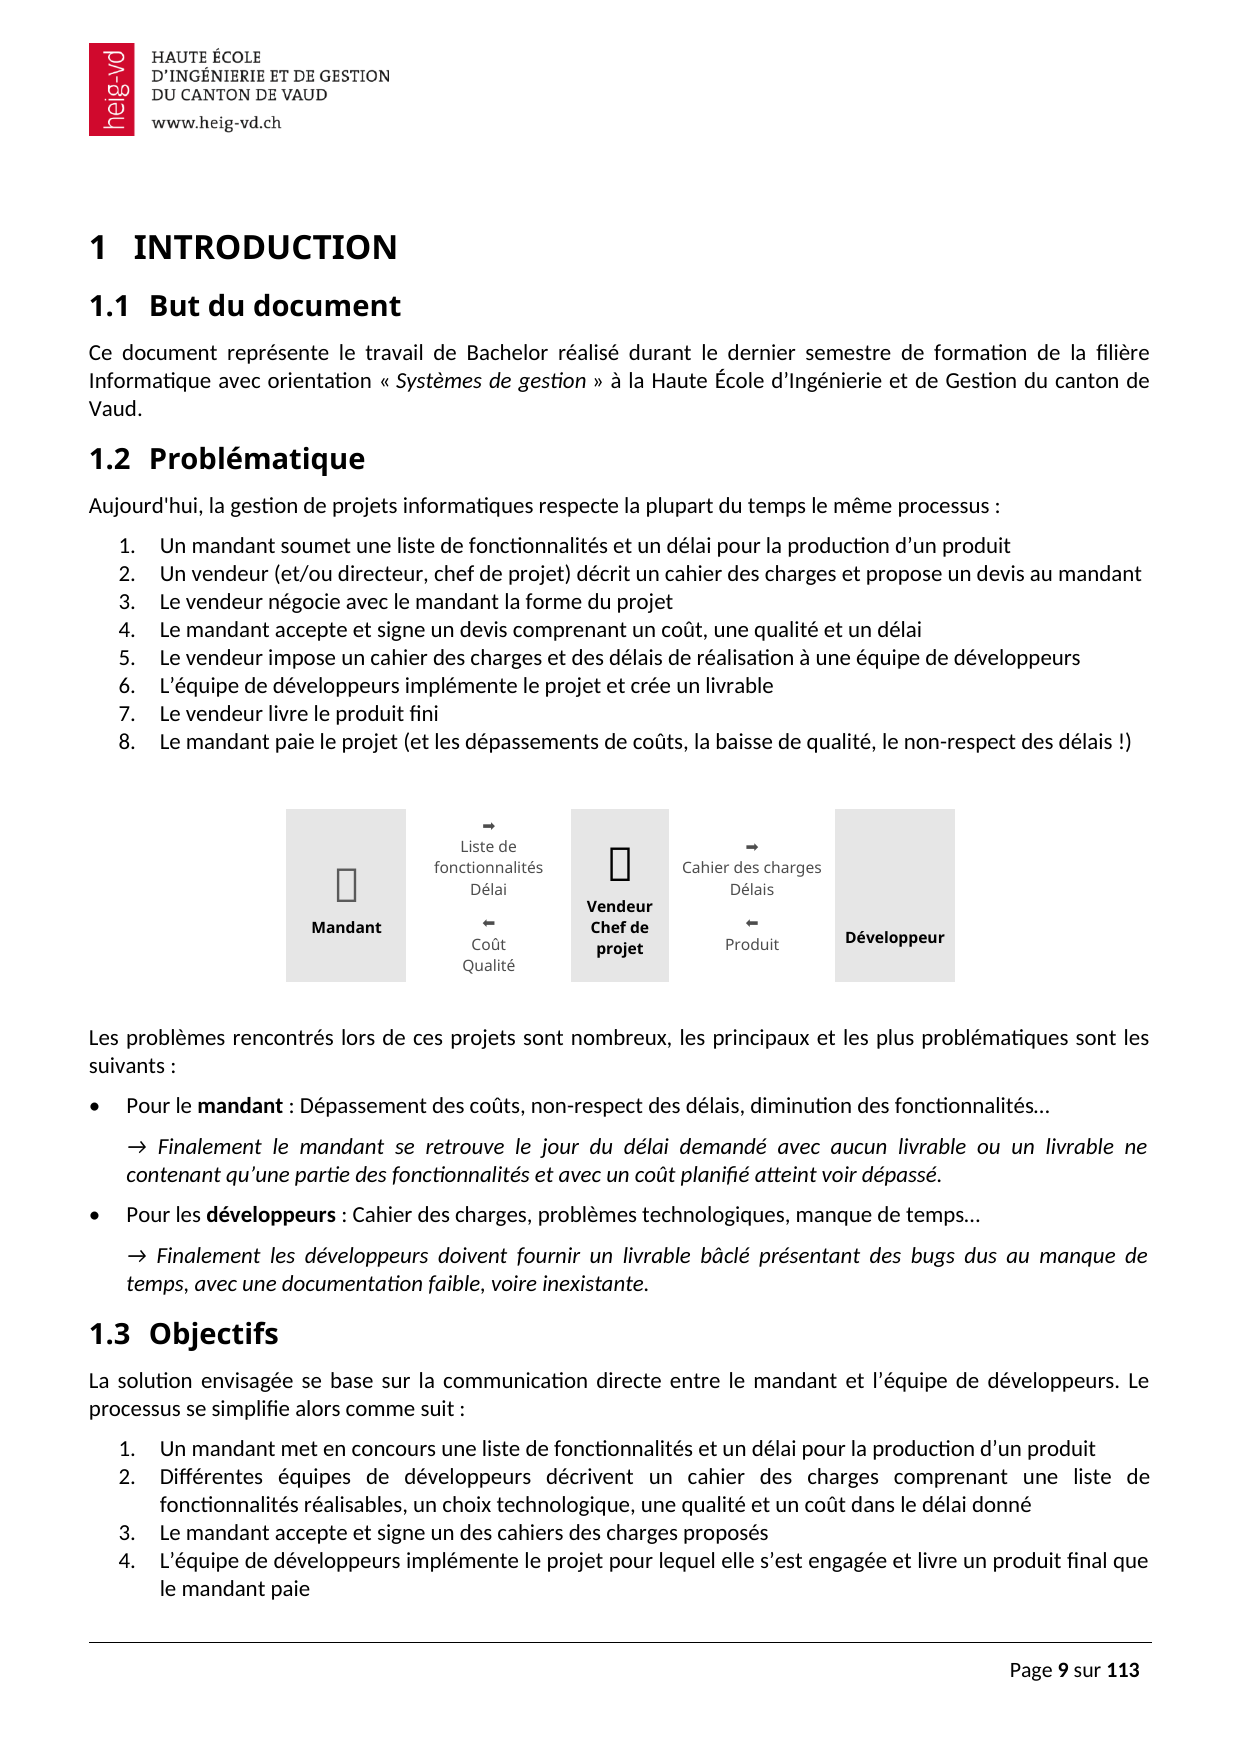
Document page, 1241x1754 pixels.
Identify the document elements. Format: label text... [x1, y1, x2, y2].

list Un mandant soumet une liste de fonctionnalités et un délai pour la production d’un produit [118, 531, 1152, 559]
list Le vendeur livre le produit fini [118, 699, 1152, 727]
list Pour les développeurs : Cahier des charges, problèmes technologiques, manque de temps… [89, 1200, 1152, 1228]
list Le vendeur négocie avec le mandant la forme du projet [118, 587, 1152, 615]
table_header ➡️ Cahier des charges Délais [669, 809, 835, 906]
list Le vendeur impose un cahier des charges et des délais de réalisation à une équipe de développeurs [118, 643, 1152, 671]
text → Finalement les développeurs doivent fournir un livrable bâclé présentant des bugs dus au manque de temps, avec une documentation faible, voire inexistante. [126, 1241, 1152, 1297]
list Le mandant accepte et signe un des cahiers des charges proposés [118, 1518, 1152, 1546]
table_header ➡️ Liste de fonctionnalités Délai [406, 809, 571, 906]
subtitle Objectifs [89, 1313, 1152, 1353]
text Les problèmes rencontrés lors de ces projets sont nombreux, les principaux et les plus problématiques sont les suivants : [89, 1023, 1152, 1079]
subtitle But du document [89, 286, 1152, 325]
list L’équipe de développeurs implémente le projet et crée un livrable [118, 671, 1152, 699]
table_header 🏢 Mandant [286, 809, 406, 982]
table_cell ⬅️ Produit [669, 906, 835, 982]
subtitle Problématique [89, 438, 1152, 478]
list L’équipe de développeurs implémente le projet pour lequel elle s’est engagée et livre un produit final que le mandant paie [118, 1546, 1152, 1602]
table_header 💼 Vendeur Chef de projet [571, 809, 669, 982]
picture [89, 43, 389, 136]
text Ce document représente le travail de Bachelor réalisé durant le dernier semestre de formation de la filière Informatique avec orientation « Systèmes de gestion » à la Haute École d’Ingénierie et de Gestion du canton de Vaud. [89, 338, 1152, 422]
text La solution envisagée se base sur la communication directe entre le mandant et l’équipe de développeurs. Le processus se simplifie alors comme suit : [89, 1366, 1152, 1422]
subtitle Introduction [89, 223, 1152, 269]
list Un mandant met en concours une liste de fonctionnalités et un délai pour la production d’un produit [118, 1434, 1152, 1462]
table_header 🧑‍💻 Développeur [835, 809, 955, 982]
list Un vendeur (et/ou directeur, chef de projet) décrit un cahier des charges et propose un devis au mandant [118, 559, 1152, 587]
list Le mandant accepte et signe un devis comprenant un coût, une qualité et un délai [118, 615, 1152, 643]
text → Finalement le mandant se retrouve le jour du délai demandé avec aucun livrable ou un livrable ne contenant qu’une partie des fonctionnalités et avec un coût planifié atteint voir dépassé. [126, 1132, 1152, 1188]
text Aujourd'hui, la gestion de projets informatiques respecte la plupart du temps le même processus : [89, 491, 1152, 519]
list Différentes équipes de développeurs décrivent un cahier des charges comprenant une liste de fonctionnalités réalisables, un choix technologique, une qualité et un coût dans le délai donné [118, 1462, 1152, 1518]
list Pour le mandant : Dépassement des coûts, non-respect des délais, diminution des fonctionnalités… [89, 1091, 1152, 1119]
list Le mandant paie le projet (et les dépassements de coûts, la baisse de qualité, le non-respect des délais !) [118, 727, 1152, 755]
table_cell ⬅️ Coût Qualité [406, 906, 571, 982]
